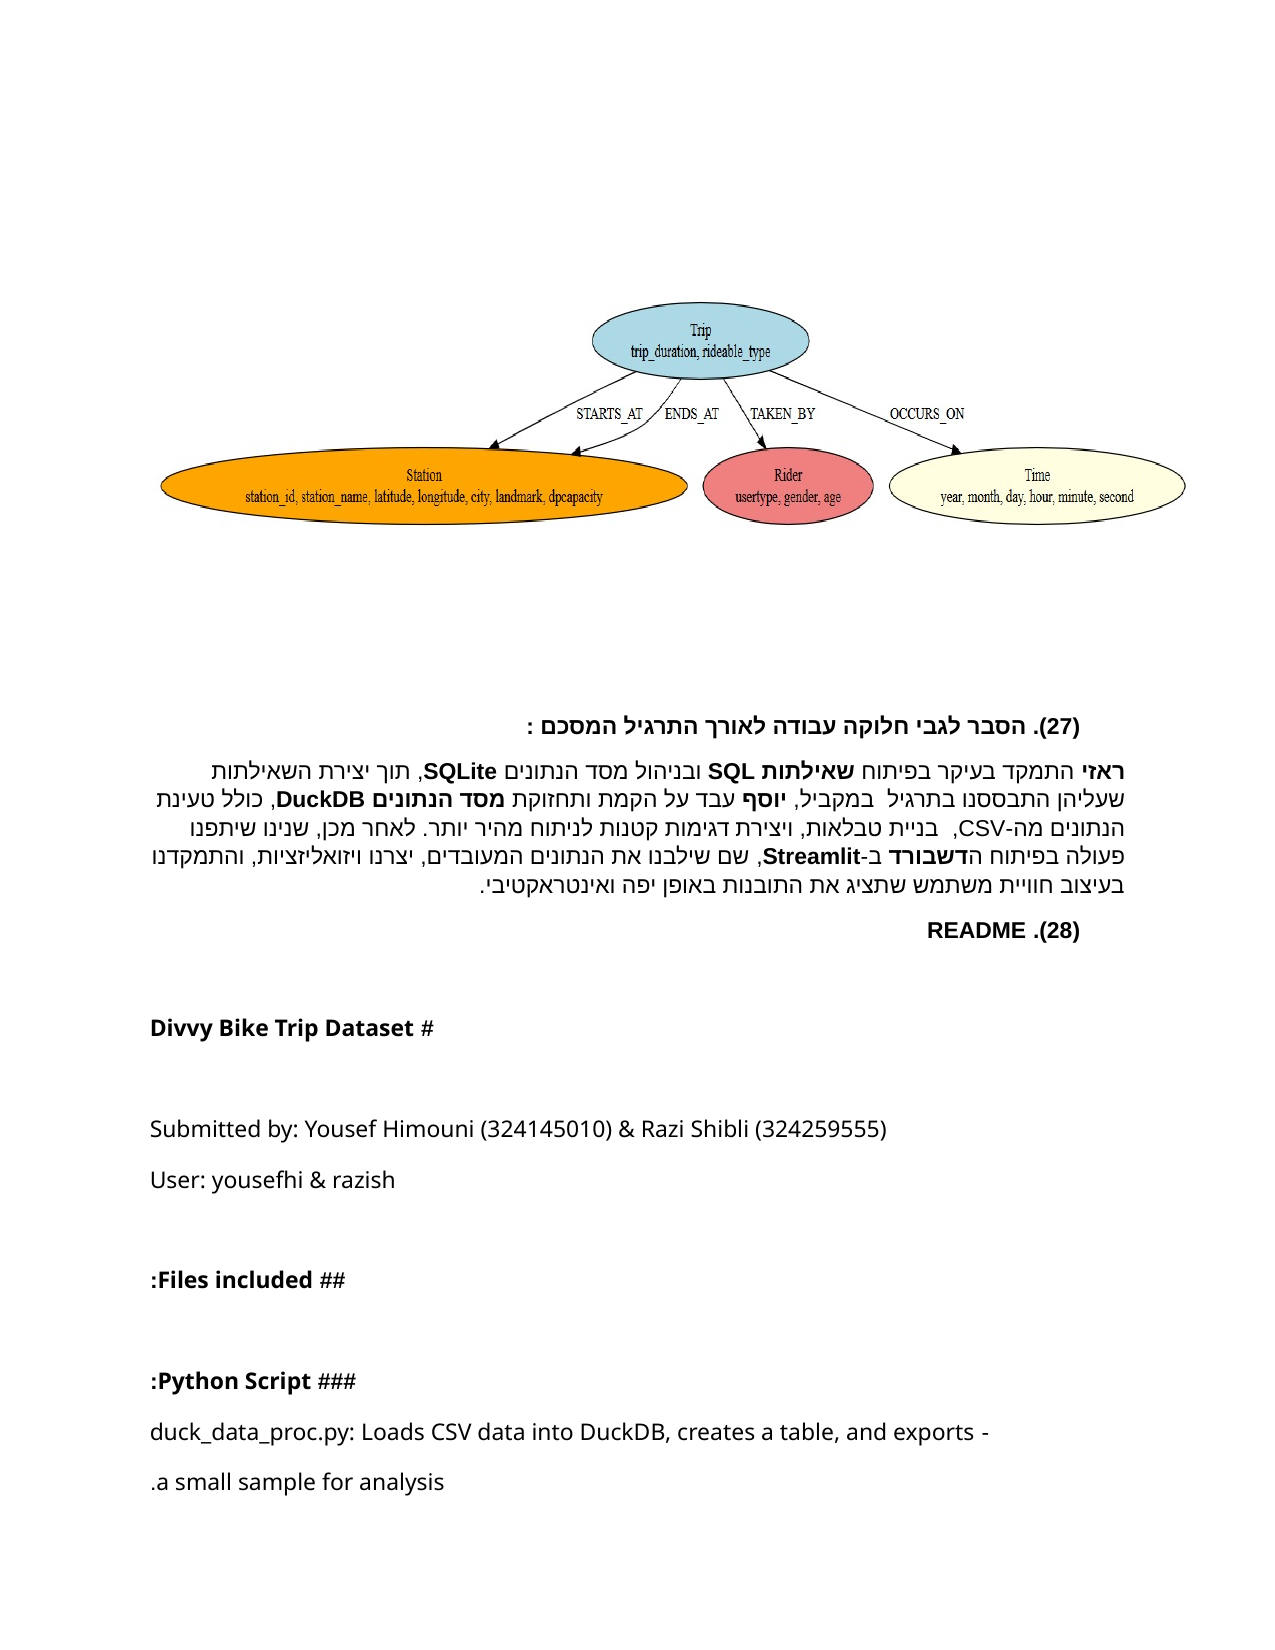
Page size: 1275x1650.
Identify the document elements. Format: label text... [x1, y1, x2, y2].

text # Divvy Bike Trip Dataset [150, 1012, 1080, 1044]
text (27). הסבר לגבי חלוקה עבודה לאורך התרגיל המסכם : [150, 713, 1080, 739]
picture [150, 150, 1203, 694]
text ## Files included: [150, 1264, 1080, 1296]
text ### Python Script: [150, 1365, 1080, 1397]
text - duck_data_proc.py: Loads CSV data into DuckDB, creates a table, and exports [150, 1416, 1080, 1447]
text ראזי התמקד בעיקר בפיתוח שאילתות SQL ובניהול מסד הנתונים SQLite, תוך יצירת השאילתות שעליהן התבססנו בתרגיל במקביל, יוסף עבד על הקמת ותחזוקת מסד הנתונים DuckDB, כולל טעינת הנתונים מה-CSV, בניית טבלאות, ויצירת דגימות קטנות לניתוח מהיר יותר. לאחר מכן, שנינו שיתפנו פעולה בפיתוח הדשבורד ב-Streamlit, שם שילבנו את הנתונים המעובדים, יצרנו ויזואליזציות, והתמקדנו בעיצוב חוויית משתמש שתציג את התובנות באופן יפה ואינטראקטיבי. [150, 758, 1125, 898]
text User: yousefhi & razish [150, 1164, 1080, 1195]
text a small sample for analysis. [150, 1466, 1080, 1497]
text Submitted by: Yousef Himouni (324145010) & Razi Shibli (324259555) [150, 1113, 1080, 1144]
text (28). README [150, 917, 1080, 943]
